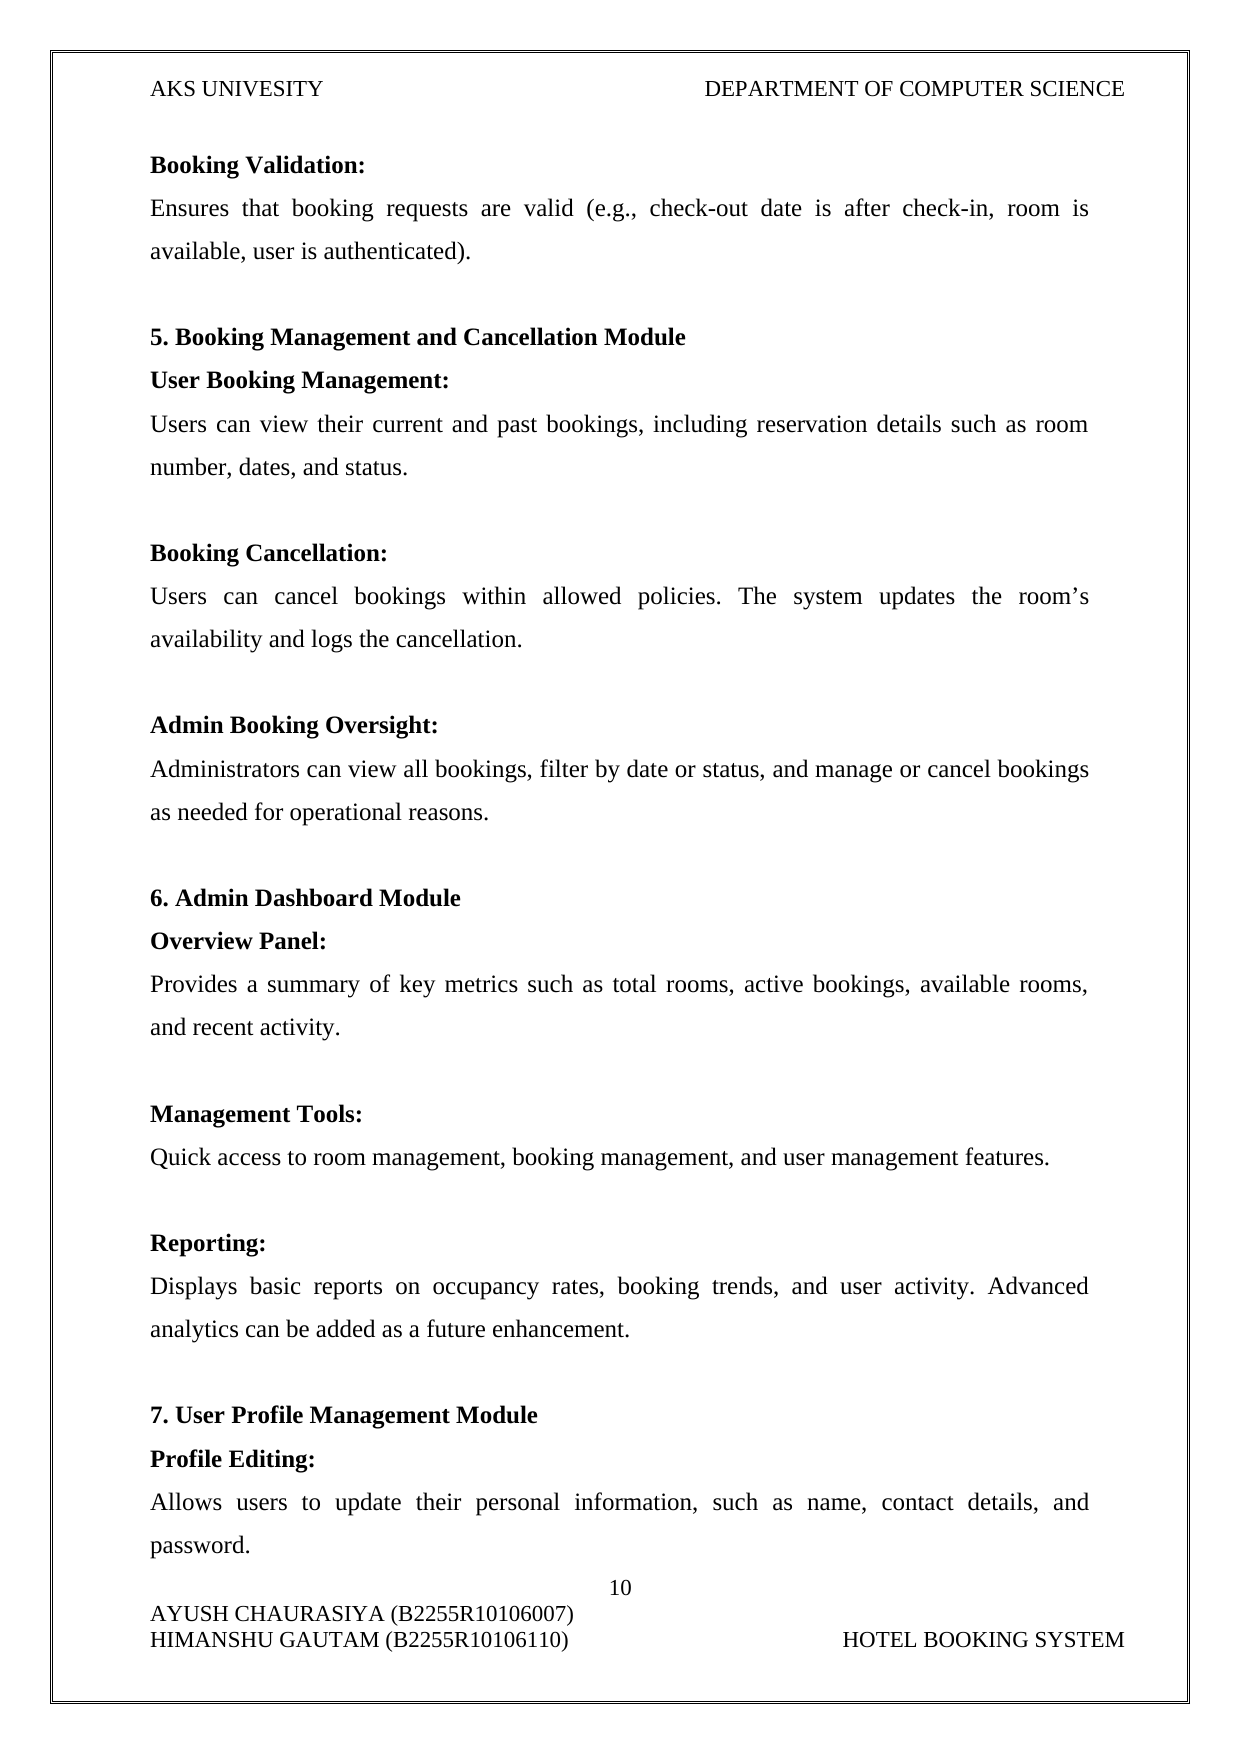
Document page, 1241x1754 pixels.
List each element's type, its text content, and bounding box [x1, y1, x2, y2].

text 7. User Profile Management Module [150, 1401, 1090, 1429]
text 5. Booking Management and Cancellation Module [150, 322, 1090, 351]
text Admin Booking Oversight: [150, 711, 1090, 739]
text Users can view their current and past bookings, including reservation details such as room number, dates, and status. [150, 409, 1090, 481]
text Ensures that booking requests are valid (e.g., check-out date is after check-in, room is available, user is authenticated). [150, 193, 1090, 265]
text Management Tools: [150, 1099, 1090, 1127]
text Administrators can view all bookings, filter by date or status, and manage or cancel bookings as needed for operational reasons. [150, 754, 1090, 826]
text Reporting: [150, 1228, 1090, 1257]
text Booking Validation: [150, 150, 1090, 179]
text Overview Panel: [150, 926, 1090, 955]
text Displays basic reports on occupancy rates, booking trends, and user activity. Advanced analytics can be added as a future enhancement. [150, 1271, 1090, 1343]
text User Booking Management: [150, 366, 1090, 394]
text 6. Admin Dashboard Module [150, 883, 1090, 912]
text Users can cancel bookings within allowed policies. The system updates the room’s availability and logs the cancellation. [150, 581, 1090, 653]
text Provides a summary of key metrics such as total rooms, active bookings, available rooms, and recent activity. [150, 969, 1090, 1041]
text Profile Editing: [150, 1444, 1090, 1472]
text Quick access to room management, booking management, and user management features. [150, 1142, 1090, 1171]
text Allows users to update their personal information, such as name, contact details, and password. [150, 1487, 1090, 1559]
text Booking Cancellation: [150, 538, 1090, 567]
